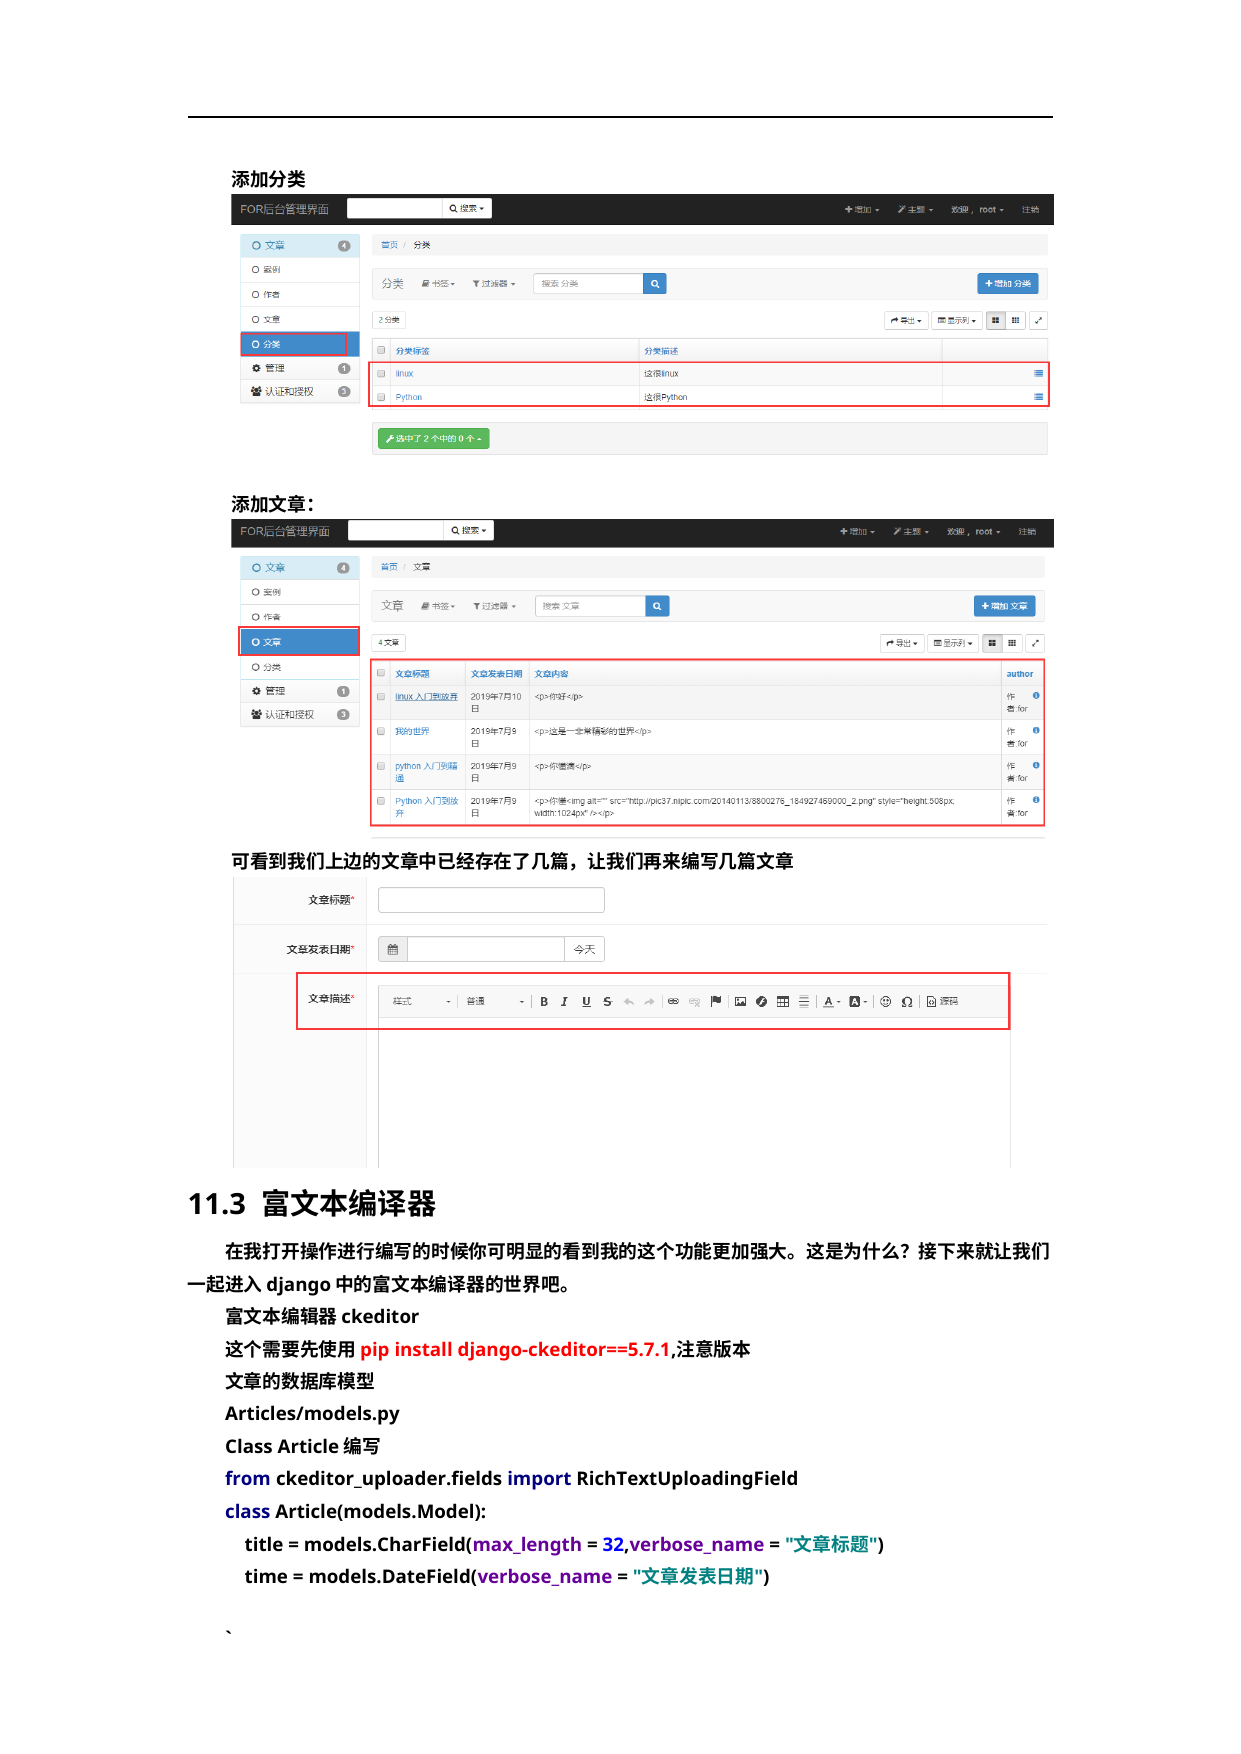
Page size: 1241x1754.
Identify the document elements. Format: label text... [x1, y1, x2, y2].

picture [231, 877, 1048, 1168]
text 富文本编辑器ckeditor [187, 1299, 1053, 1332]
text 添加分类 [187, 162, 1053, 194]
picture [231, 519, 1054, 839]
text 11.3 富文本编译器 [187, 1169, 1053, 1234]
text 文章的数据库模型 [187, 1364, 1053, 1397]
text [225, 1429, 1053, 1592]
text 可看到我们上边的文章中已经存在了几篇，让我们再来编写几篇文章 [187, 844, 1053, 877]
picture [231, 194, 1054, 457]
text 这个需要先使用pip install django-ckeditor==5.7.1,注意版本 [187, 1332, 1053, 1364]
text Articles/models.py [187, 1397, 1053, 1429]
text 在我打开操作进行编写的时候你可明显的看到我的这个功能更加强大。这是为什么？接下来就让我们一起进入django中的富文本编译器的世界吧。 [187, 1234, 1053, 1299]
text 添加文章： [187, 487, 1053, 519]
